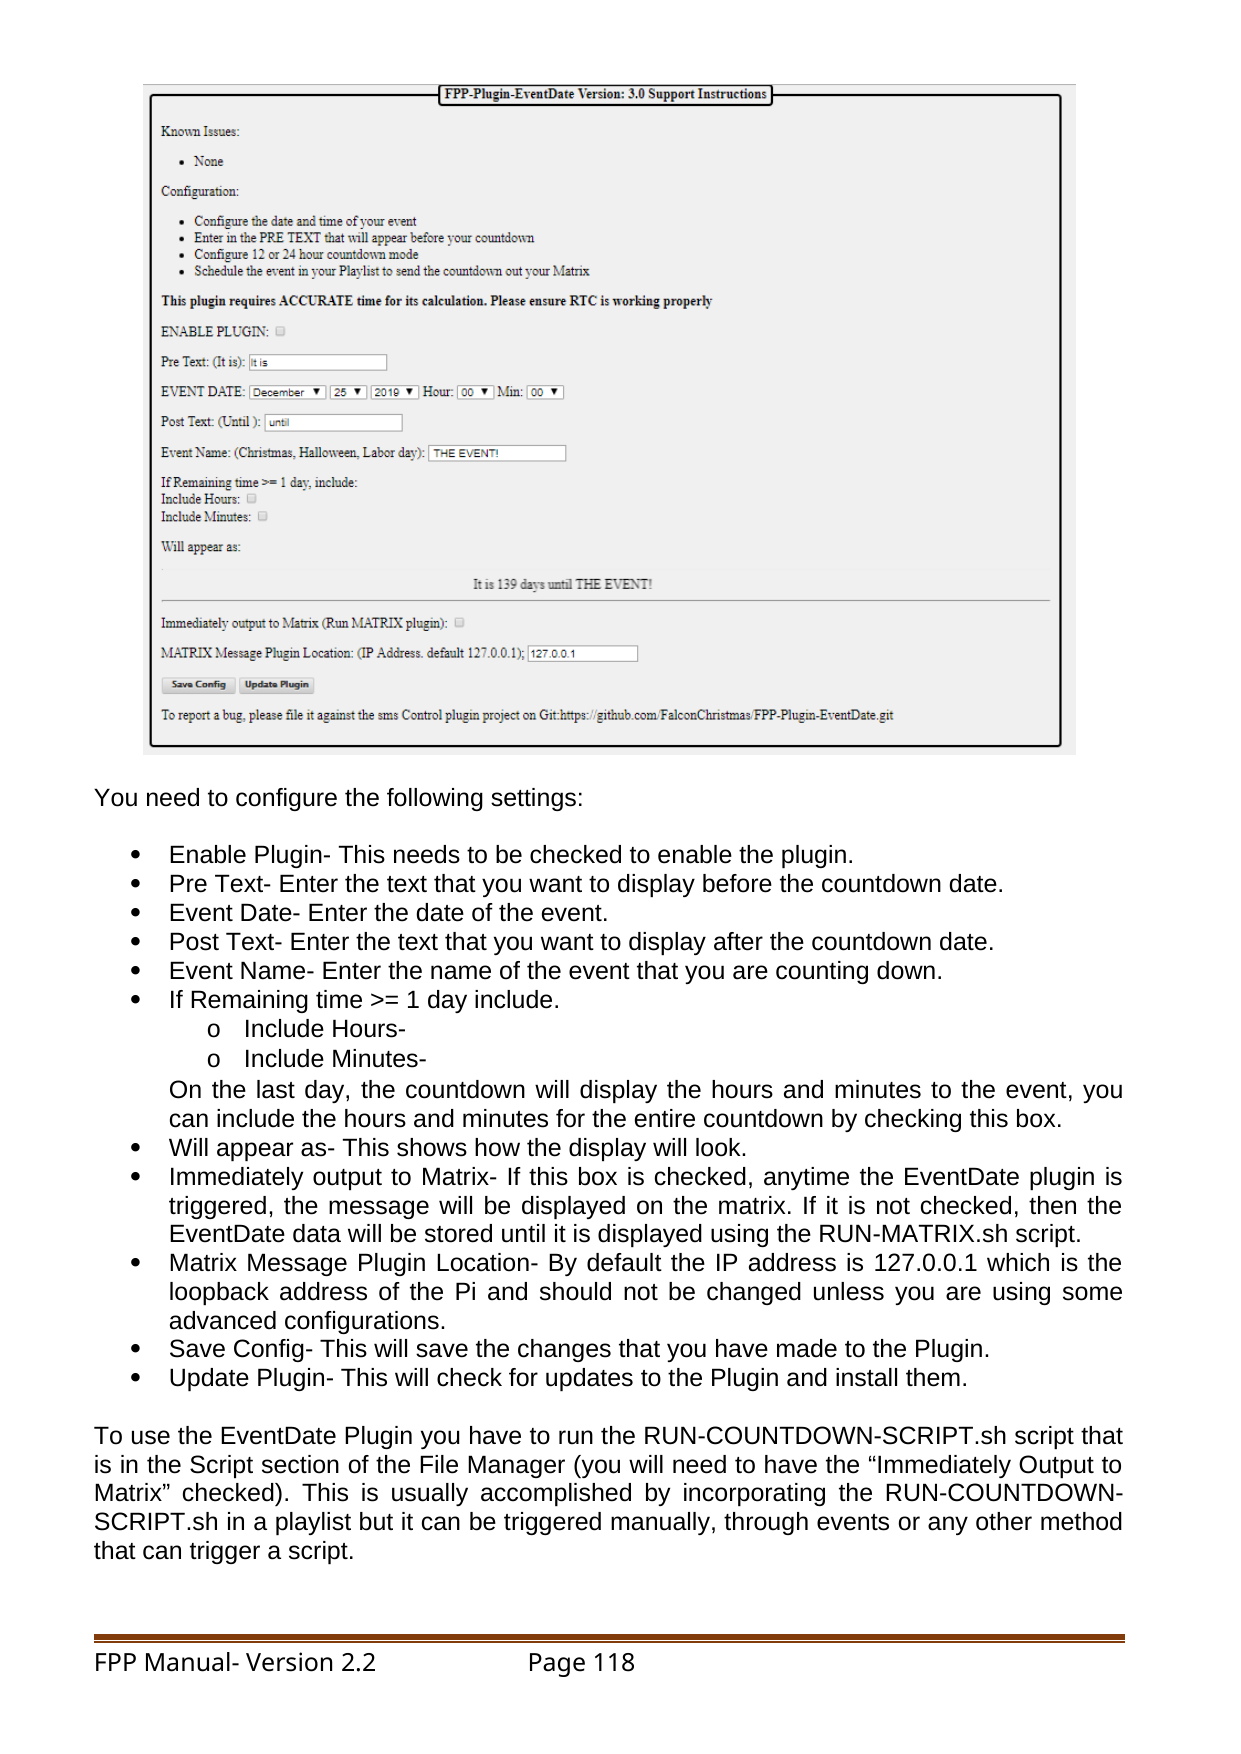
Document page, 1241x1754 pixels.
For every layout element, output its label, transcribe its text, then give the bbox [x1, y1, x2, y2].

text You need to configure the following settings: [94, 783, 1125, 812]
list Update Plugin- This will check for updates to the Plugin and install them. [131, 1363, 1125, 1392]
list Immediately output to Matrix- If this box is checked, anytime the EventDate plugin is triggered, the message will be displayed on the matrix. If it is not checked, then the EventDate data will be stored until it is displayed using the RUN-MATRIX.sh script. [131, 1162, 1125, 1248]
list Include Hours- [206, 1013, 1125, 1044]
list If Remaining time >= 1 day include. [131, 985, 1125, 1013]
list Include Minutes- [206, 1044, 1125, 1075]
picture [143, 84, 1076, 755]
list Will appear as- This shows how the display will look. [131, 1133, 1125, 1162]
text To use the EventDate Plugin you have to run the RUN-COUNTDOWN-SCRIPT.sh script that is in the Script section of the File Manager (you will need to have the “Immediately Output to Matrix” checked). This is usually accomplished by incorporating the RUN-COUNTDOWN-SCRIPT.sh in a playlist but it can be triggered manually, through events or any other method that can trigger a script. [94, 1421, 1125, 1565]
list Event Date- Enter the date of the event. [131, 898, 1125, 927]
list Pre Text- Enter the text that you want to display before the countdown date. [131, 869, 1125, 898]
list Event Name- Enter the name of the event that you are counting down. [131, 956, 1125, 985]
list Enable Plugin- This needs to be checked to enable the plugin. [131, 840, 1125, 869]
text On the last day, the countdown will display the hours and minutes to the event, you can include the hours and minutes for the entire countdown by checking this box. [169, 1075, 1125, 1133]
list Post Text- Enter the text that you want to display after the countdown date. [131, 927, 1125, 956]
list Save Config- This will save the changes that you have made to the Plugin. [131, 1334, 1125, 1363]
list Matrix Message Plugin Location- By default the IP address is 127.0.0.1 which is the loopback address of the Pi and should not be changed unless you are using some advanced configurations. [131, 1248, 1125, 1334]
